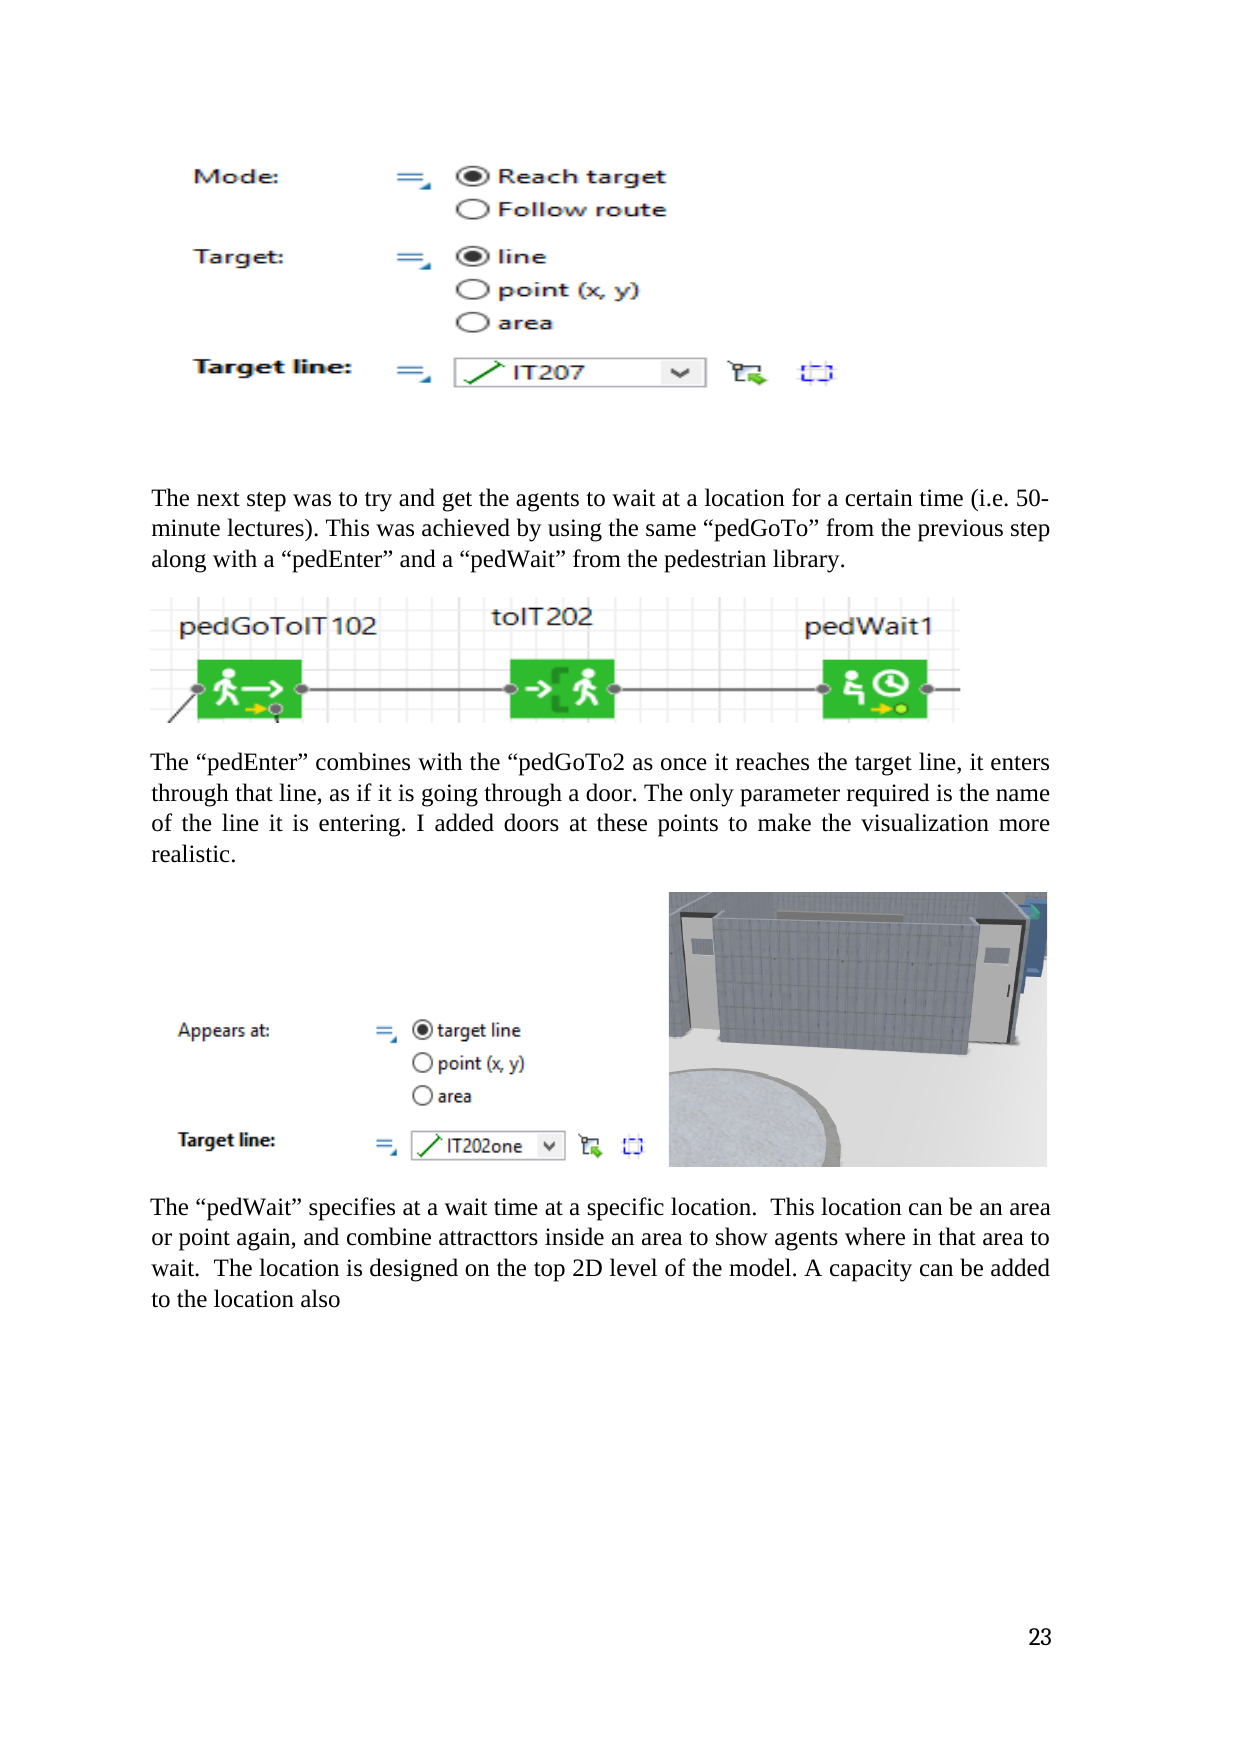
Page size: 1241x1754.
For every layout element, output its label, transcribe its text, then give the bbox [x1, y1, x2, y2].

text The “pedEnter” combines with the “pedGoTo2 as once it reaches the target line, it enters through that line, as if it is going through a door. The only parameter required is the name of the line it is entering. I added doors at these points to make the visualization more realistic. [150, 747, 1052, 868]
picture [668, 892, 1048, 1167]
picture [150, 150, 874, 405]
text The “pedWait” specifies at a wait time at a specific location. This location can be an area or point again, and combine attracttors inside an area to show agents where in that area to wait. The location is designed on the top 2D level of the model. A capacity can be added to the location also [150, 1192, 1052, 1313]
picture [150, 597, 961, 723]
text The next step was to try and get the agents to wait at a location for a certain time (i.e. 50-minute lectures). This was achieved by using the same “pedGoTo” from the previous step along with a “pedEnter” and a “pedWait” from the pedestrian library. [150, 483, 1052, 573]
picture [150, 1015, 663, 1167]
